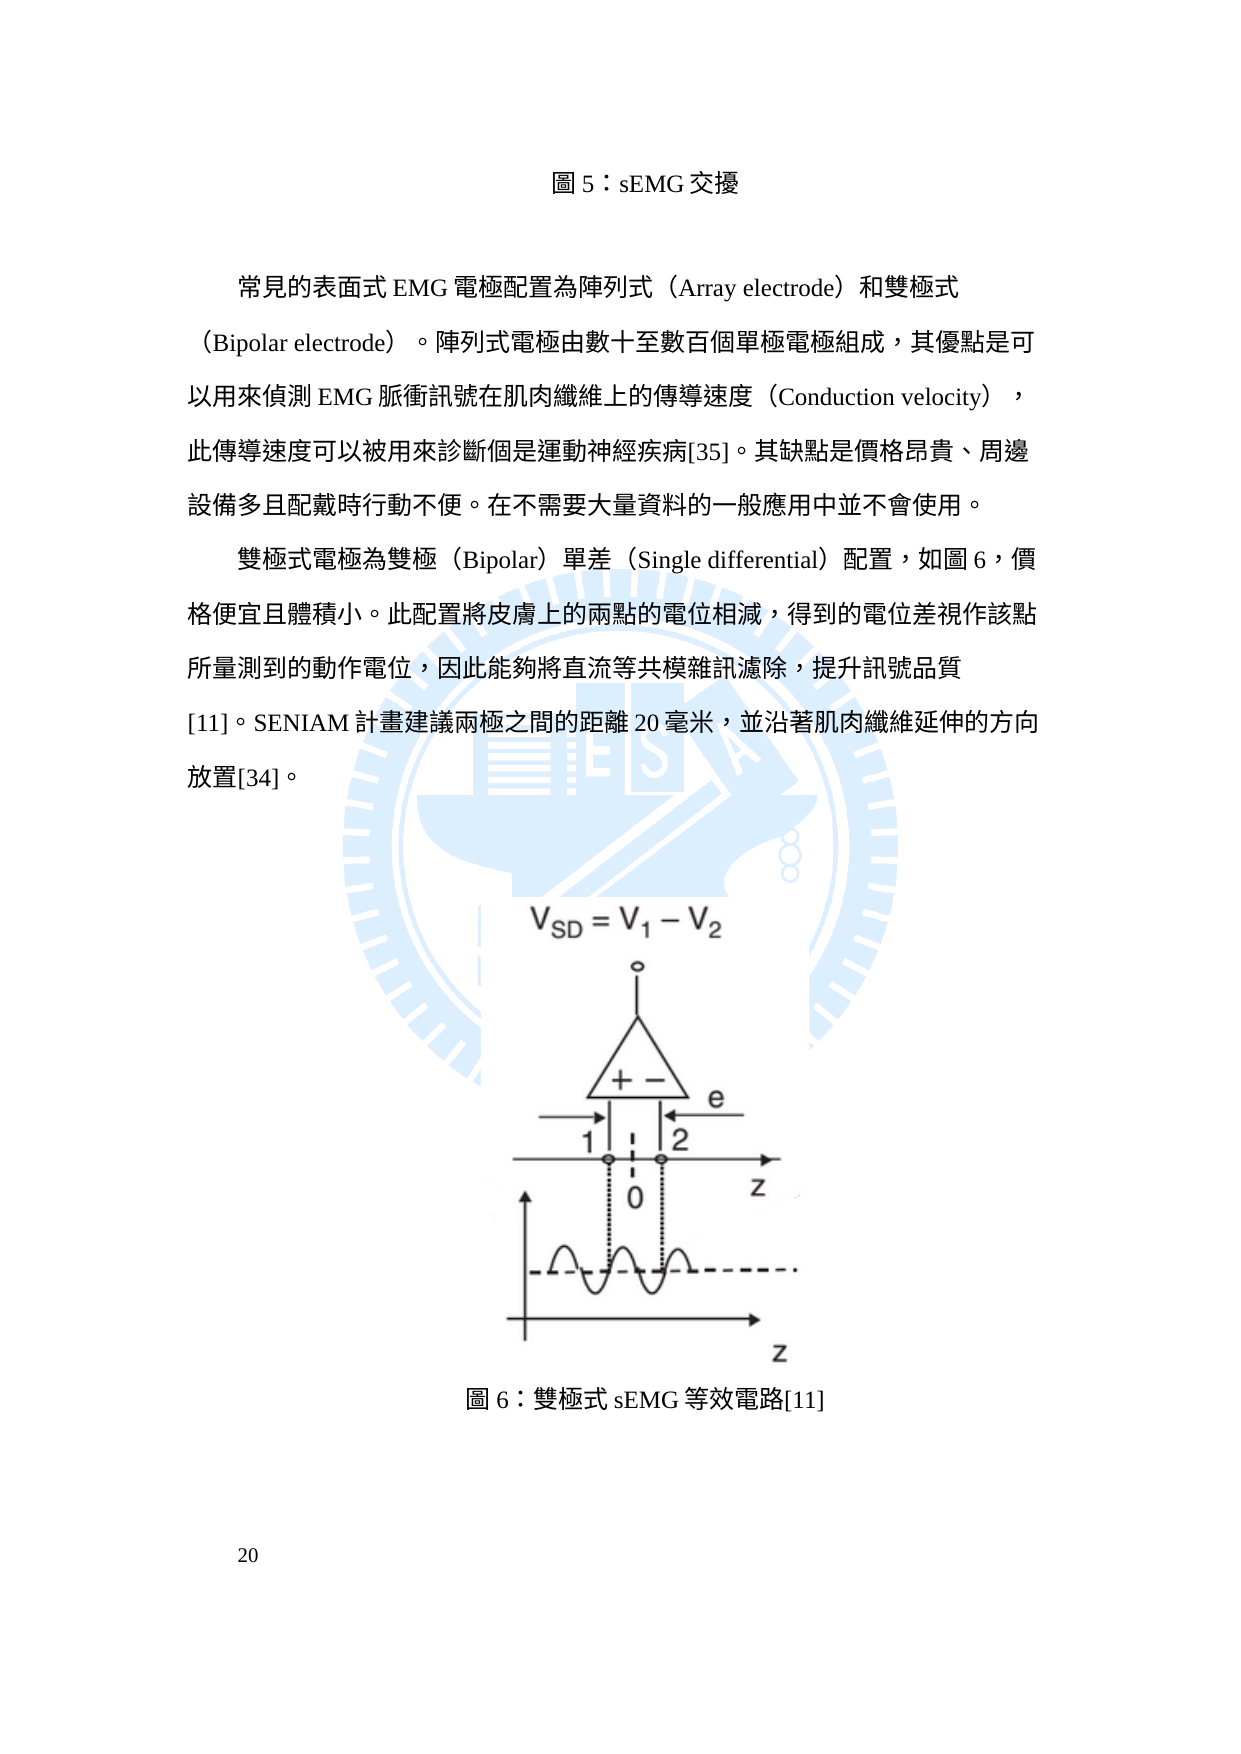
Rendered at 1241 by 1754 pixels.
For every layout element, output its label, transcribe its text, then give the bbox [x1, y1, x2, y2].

text 常見的表面式EMG電極配置為陣列式（Array electrode）和雙極式（Bipolar electrode）。陣列式電極由數十至數百個單極電極組成，其優點是可以用來偵測EMG脈衝訊號在肌肉纖維上的傳導速度（Conduction velocity），此傳導速度可以被用來診斷個是運動神經疾病[35]。其缺點是價格昂貴、周邊設備多且配戴時行動不便。在不需要大量資料的一般應用中並不會使用。 [187, 268, 1053, 522]
text 圖 6：雙極式sEMG等效電路[11] [187, 1379, 1053, 1415]
text 雙極式電極為雙極（Bipolar）單差（Single differential）配置，如圖6，價格便宜且體積小。此配置將皮膚上的兩點的電位相減，得到的電位差視作該點所量測到的動作電位，因此能夠將直流等共模雜訊濾除，提升訊號品質[11]。SENIAM計畫建議兩極之間的距離20毫米，並沿著肌肉纖維延伸的方向放置[34]。 [187, 540, 1053, 793]
text 圖 5：sEMG交擾 [187, 163, 1053, 199]
picture [480, 897, 810, 1365]
